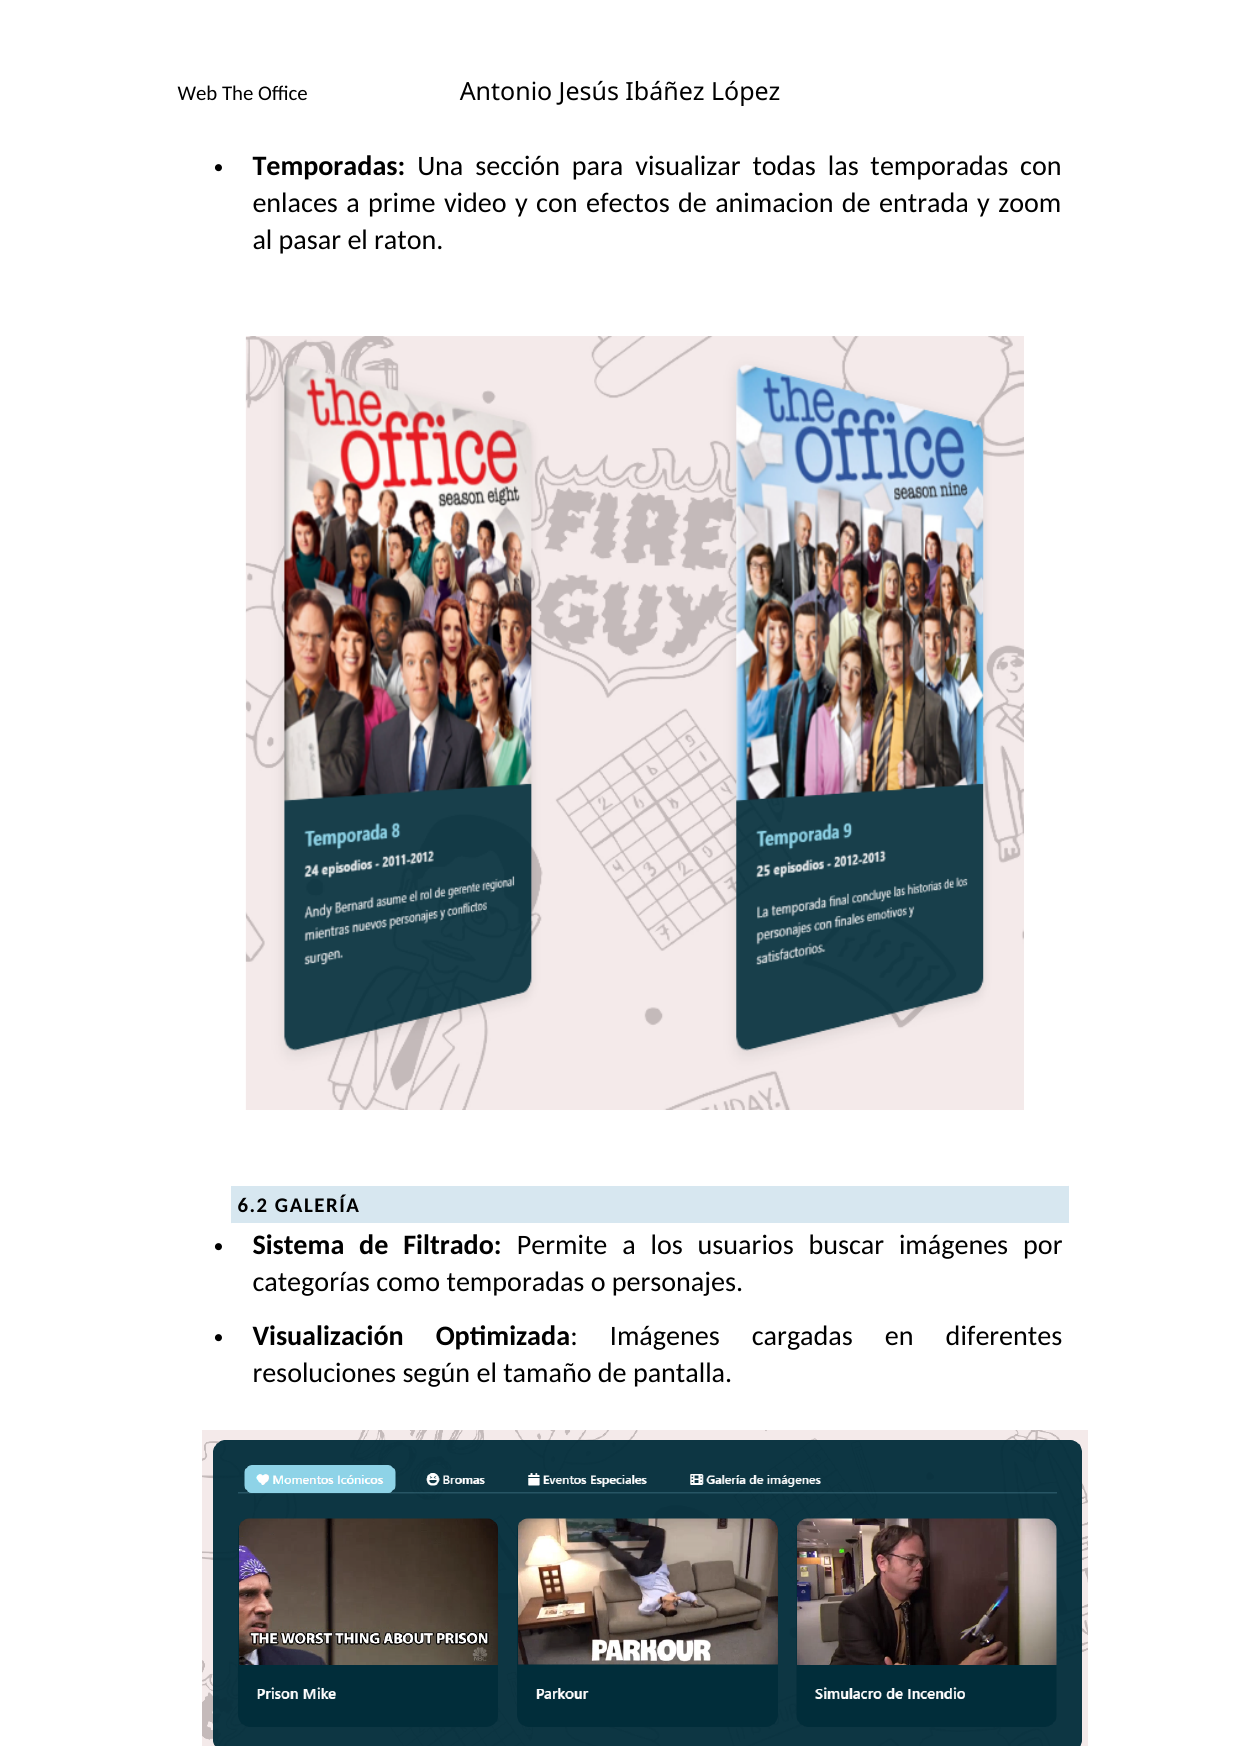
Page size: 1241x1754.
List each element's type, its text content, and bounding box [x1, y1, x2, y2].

list Sistema de Filtrado: Permite a los usuarios buscar imágenes por categorías como temporadas o personajes. [215, 1227, 1063, 1299]
list Visualización Optimizada: Imágenes cargadas en diferentes resoluciones según el tamaño de pantalla. [215, 1318, 1063, 1389]
list Temporadas: Una sección para visualizar todas las temporadas con enlaces a prime video y con efectos de animacion de entrada y zoom al pasar el raton. [215, 148, 1063, 256]
picture [245, 336, 1024, 1110]
picture [202, 1430, 1088, 1746]
subtitle 6.2 GALERÍA [237, 1192, 1063, 1217]
